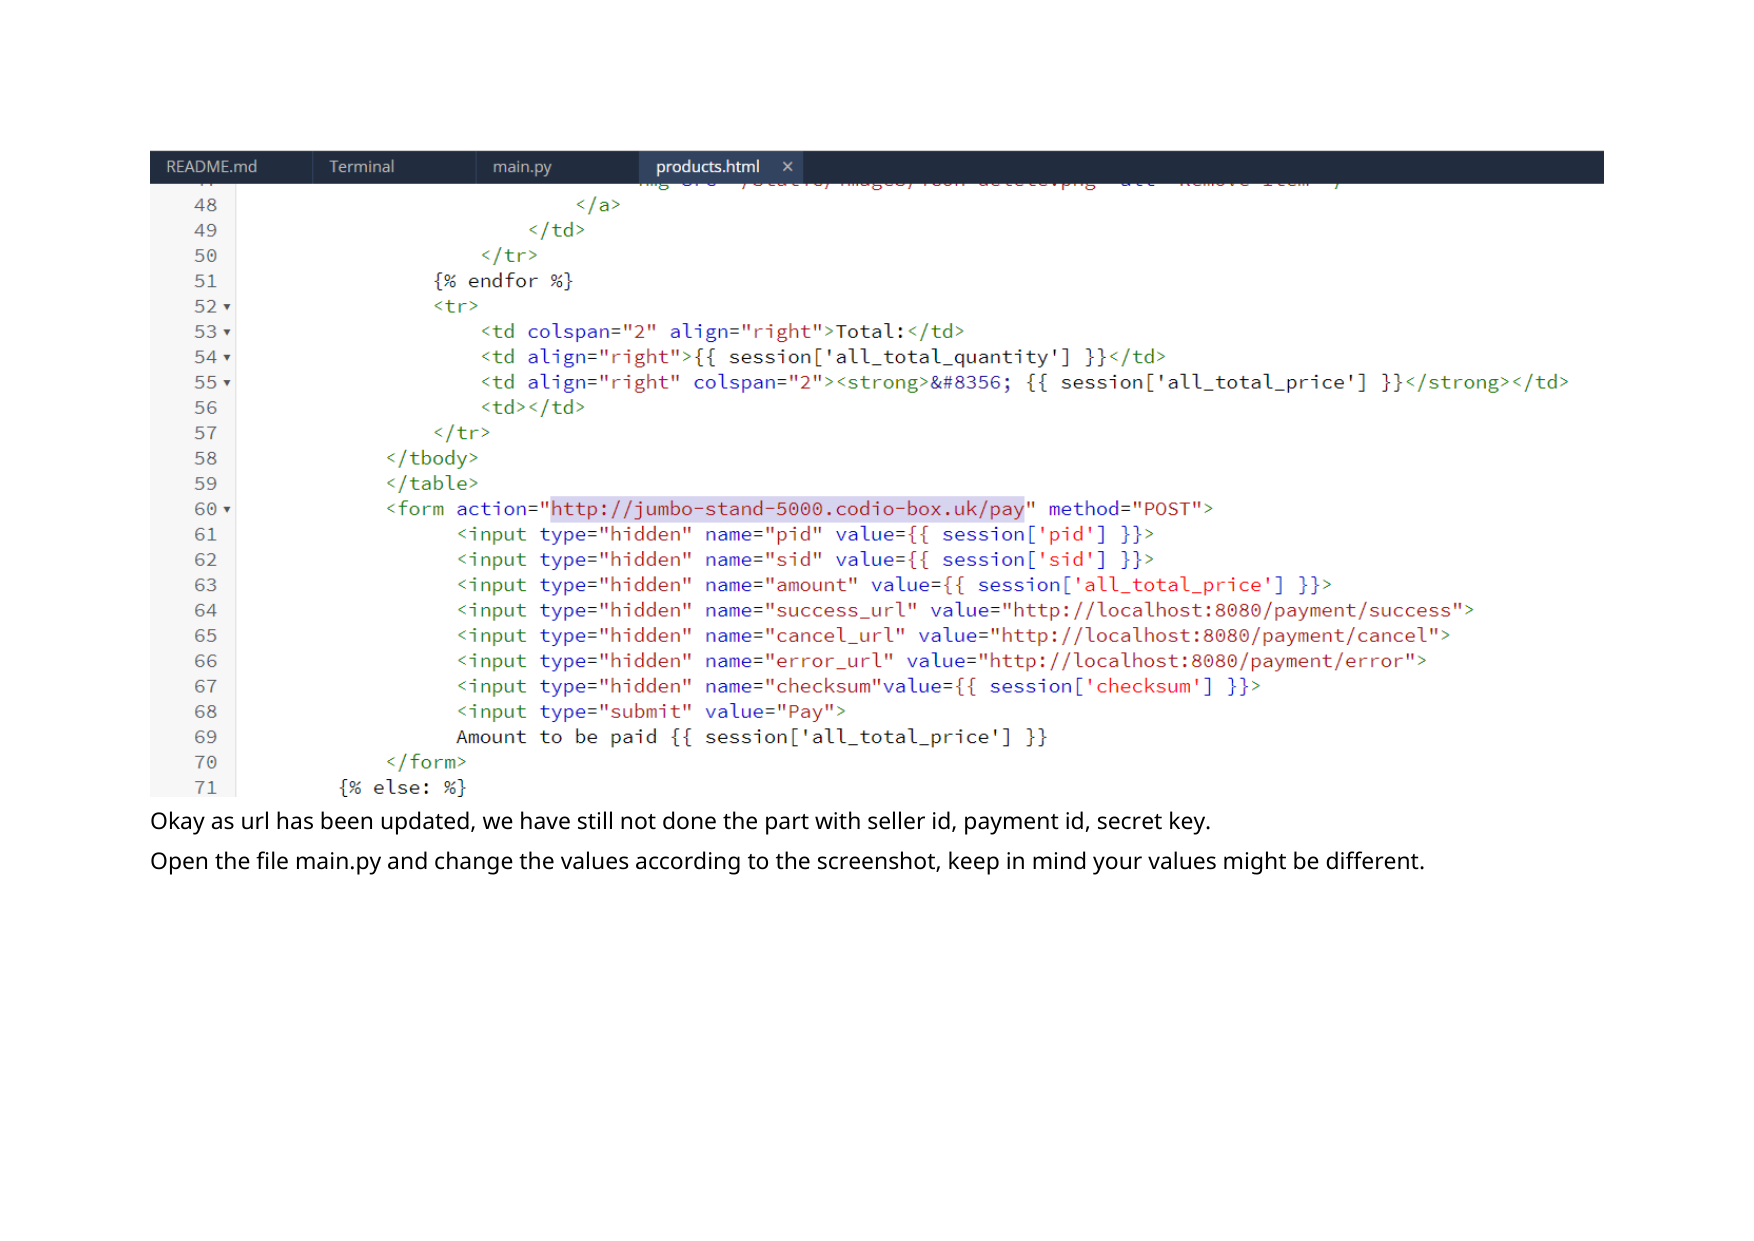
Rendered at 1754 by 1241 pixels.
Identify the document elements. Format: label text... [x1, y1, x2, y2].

text Open the file main.py and change the values according to the screenshot, keep in mind your values might be different. [150, 845, 1604, 876]
picture [150, 150, 1604, 797]
text Okay as url has been updated, we have still not done the part with seller id, payment id, secret key. [150, 805, 1604, 836]
